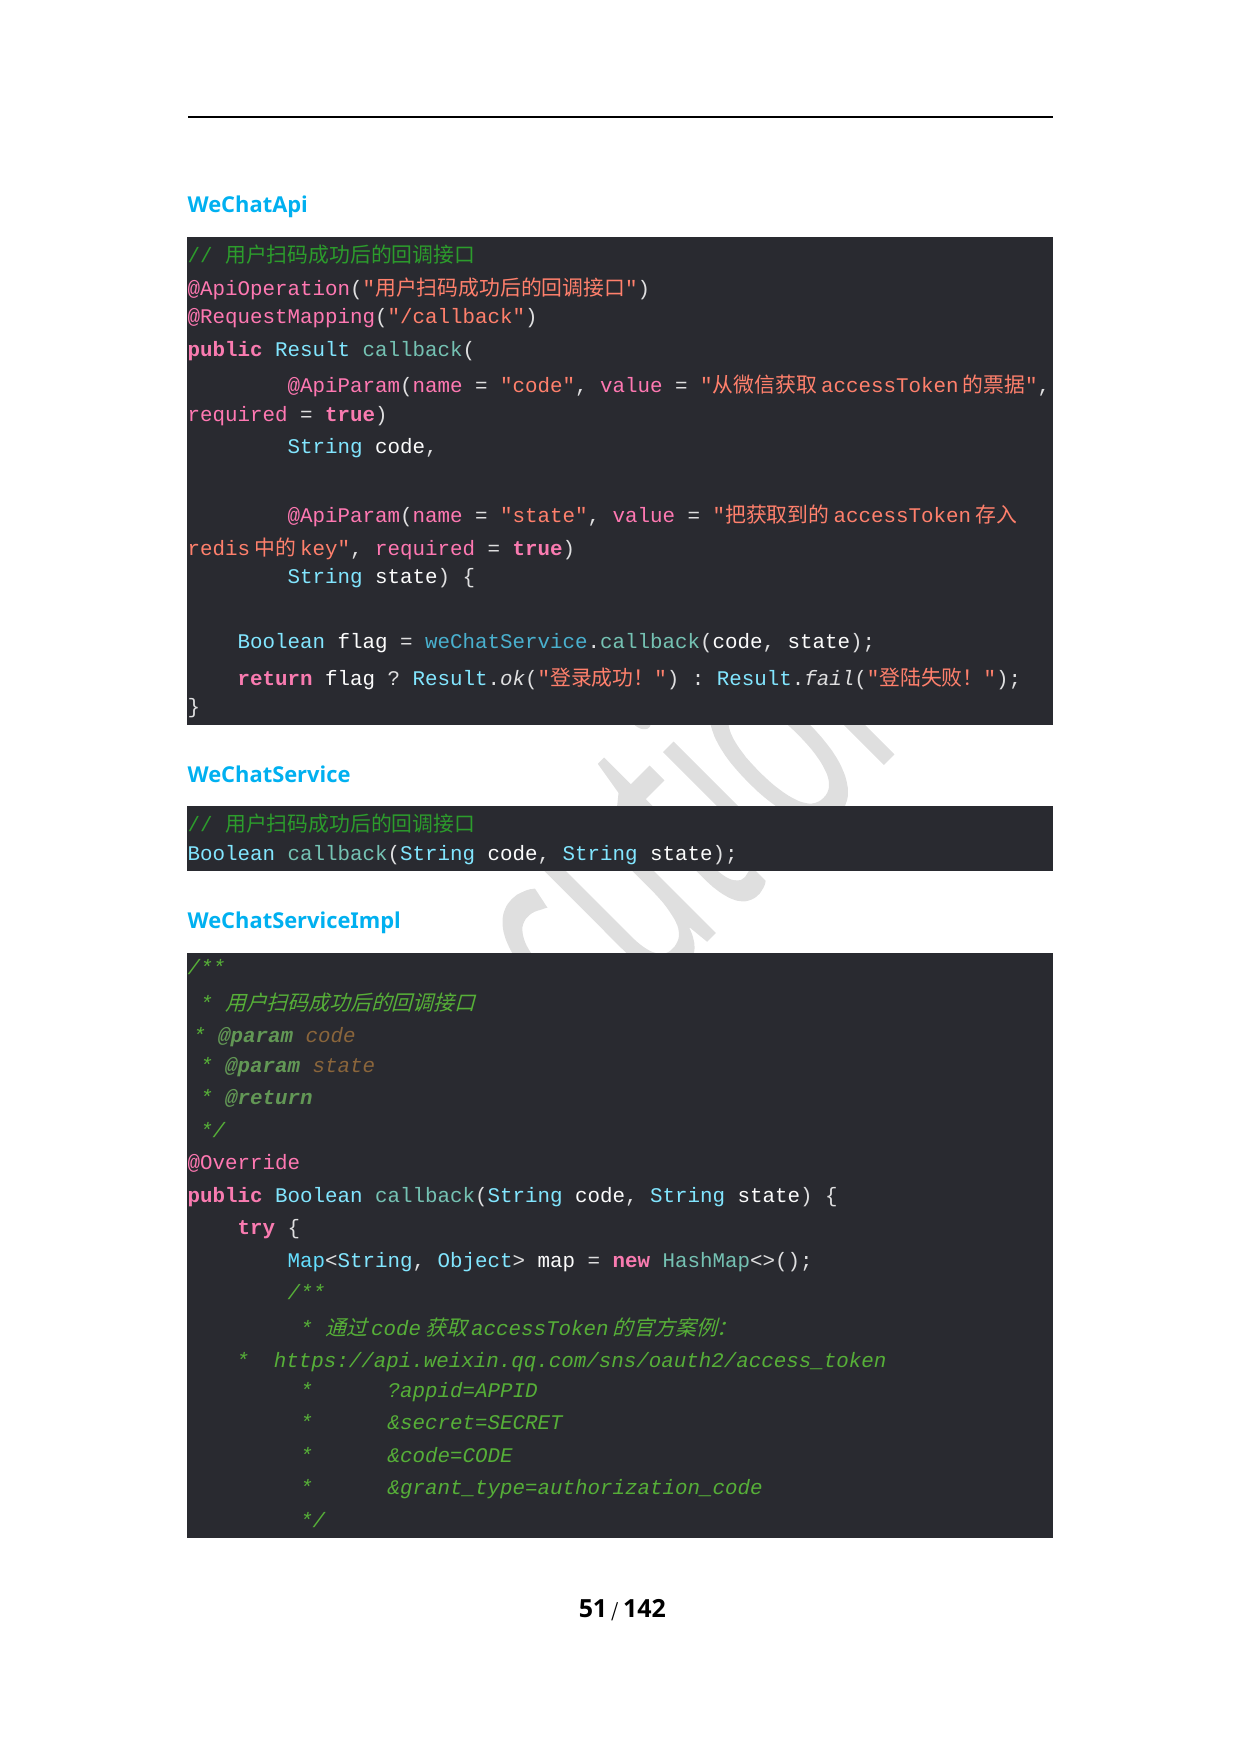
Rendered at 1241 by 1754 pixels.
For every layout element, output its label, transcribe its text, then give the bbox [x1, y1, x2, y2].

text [187, 953, 1053, 1538]
text // 用户扫码成功后的回调接口 @ApiOperation("用户扫码成功后的回调接口") @RequestMapping("/callback") public Result callback( @ApiParam(name = "code", value = "从微信获取accessToken的票据", required = true) String code, @ApiParam(name = "state", value = "把获取到的accessToken存入redis中的key", required = true) String state) { Boolean flag = weChatService.callback(code, state); return flag ? Result.ok("登录成功！") : Result.fail("登陆失败！"); } [187, 237, 1053, 725]
text // 用户扫码成功后的回调接口 Boolean callback(String code, String state); [187, 806, 1053, 871]
text WeChatApi [187, 188, 1053, 221]
text WeChatService [187, 757, 1053, 790]
text WeChatServiceImpl [187, 904, 1053, 936]
